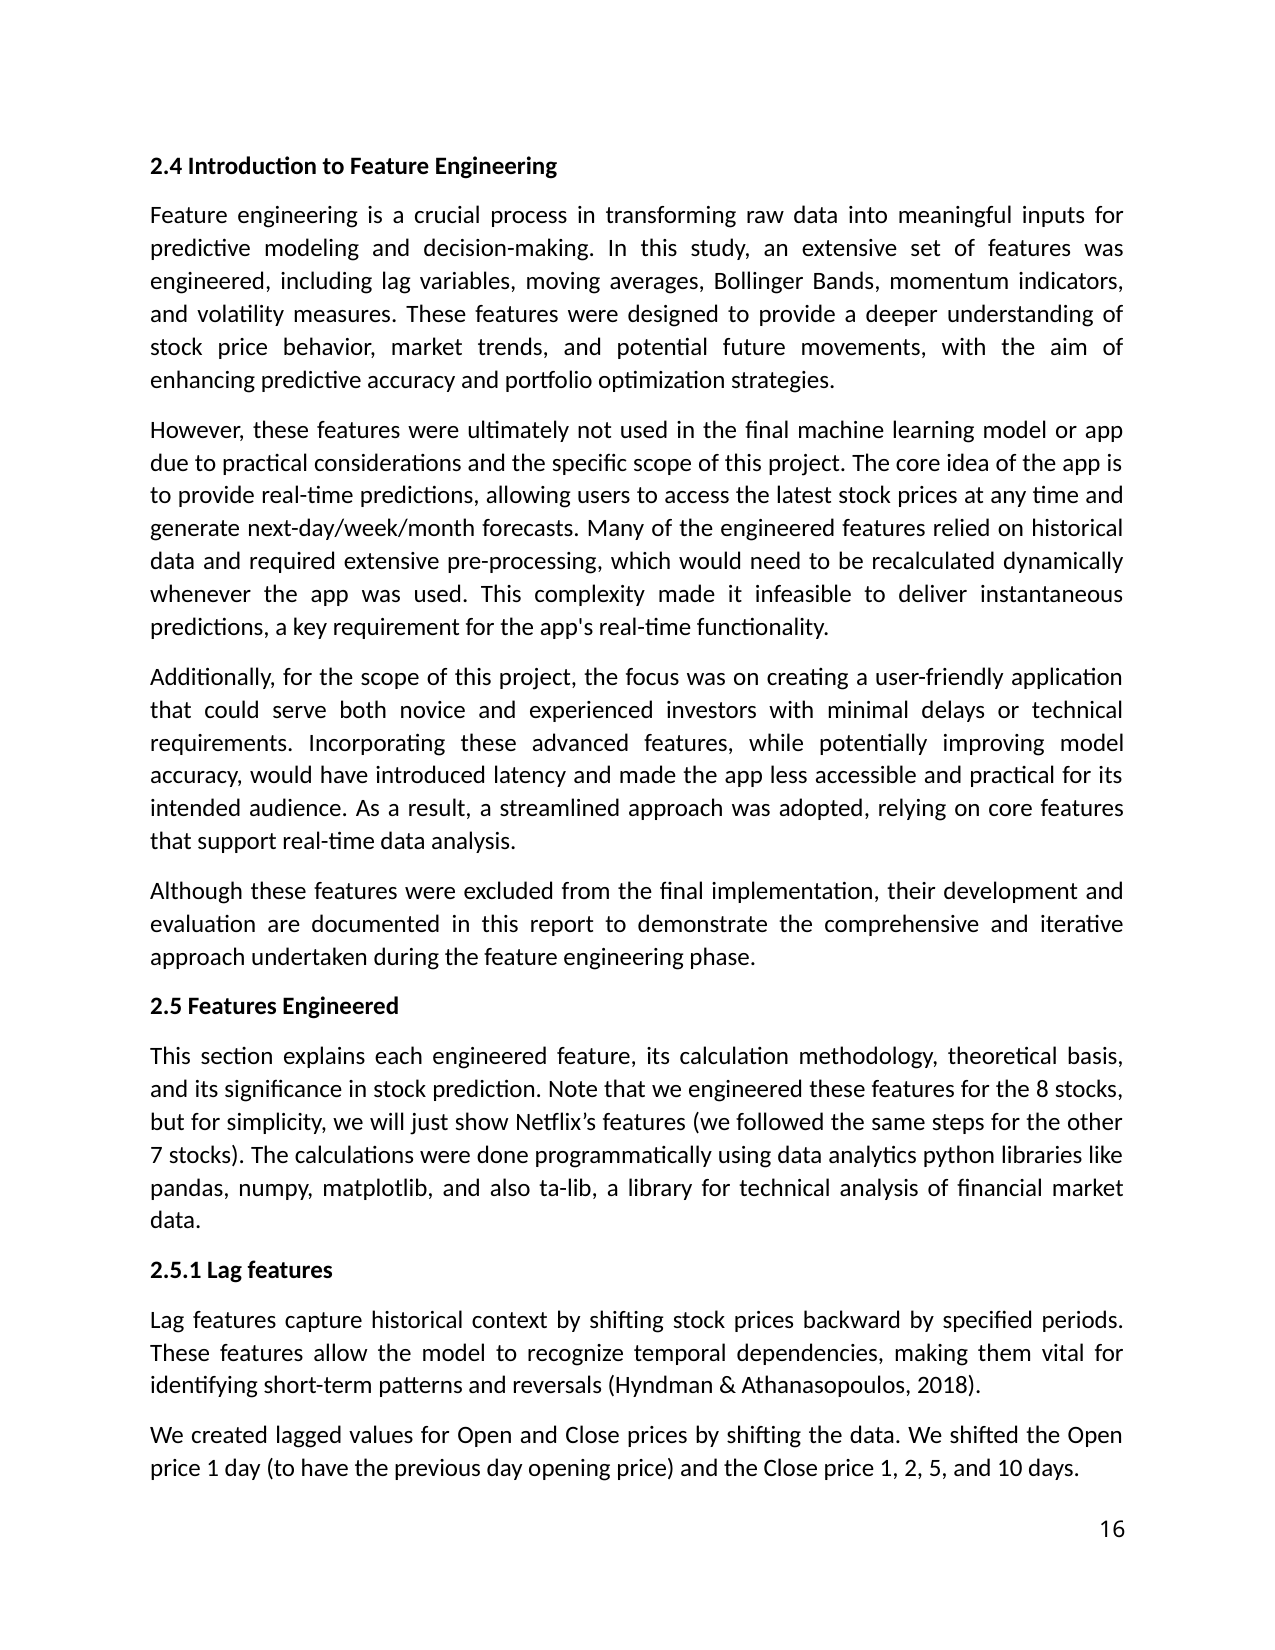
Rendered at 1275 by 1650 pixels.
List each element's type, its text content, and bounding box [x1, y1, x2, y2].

text Although these features were excluded from the final implementation, their development and evaluation are documented in this report to demonstrate the comprehensive and iterative approach undertaken during the feature engineering phase. [150, 875, 1125, 971]
text Feature engineering is a crucial process in transforming raw data into meaningful inputs for predictive modeling and decision-making. In this study, an extensive set of features was engineered, including lag variables, moving averages, Bollinger Bands, momentum indicators, and volatility measures. These features were designed to provide a deeper understanding of stock price behavior, market trends, and potential future movements, with the aim of enhancing predictive accuracy and portfolio optimization strategies. [150, 199, 1125, 395]
text 2.5 Features Engineered [150, 990, 1125, 1021]
text Lag features capture historical context by shifting stock prices backward by specified periods. These features allow the model to recognize temporal dependencies, making them vital for identifying short-term patterns and reversals (Hyndman & Athanasopoulos, 2018). [150, 1304, 1125, 1400]
text We created lagged values for Open and Close prices by shifting the data. We shifted the Open price 1 day (to have the previous day opening price) and the Close price 1, 2, 5, and 10 days. [150, 1419, 1125, 1483]
text This section explains each engineered feature, its calculation methodology, theoretical basis, and its significance in stock prediction. Note that we engineered these features for the 8 stocks, but for simplicity, we will just show Netflix’s features (we followed the same steps for the other 7 stocks). The calculations were done programmatically using data analytics python libraries like pandas, numpy, matplotlib, and also ta-lib, a library for technical analysis of financial market data. [150, 1040, 1125, 1235]
text Additionally, for the scope of this project, the focus was on creating a user-friendly application that could serve both novice and experienced investors with minimal delays or technical requirements. Incorporating these advanced features, while potentially improving model accuracy, would have introduced latency and made the app less accessible and practical for its intended audience. As a result, a streamlined approach was adopted, relying on core features that support real-time data analysis. [150, 661, 1125, 856]
text 2.5.1 Lag features [150, 1254, 1125, 1285]
text However, these features were ultimately not used in the final machine learning model or app due to practical considerations and the specific scope of this project. The core idea of the app is to provide real-time predictions, allowing users to access the latest stock prices at any time and generate next-day/week/month forecasts. Many of the engineered features relied on historical data and required extensive pre-processing, which would need to be recalculated dynamically whenever the app was used. This complexity made it infeasible to deliver instantaneous predictions, a key requirement for the app's real-time functionality. [150, 414, 1125, 642]
text 2.4 Introduction to Feature Engineering [150, 150, 1125, 181]
